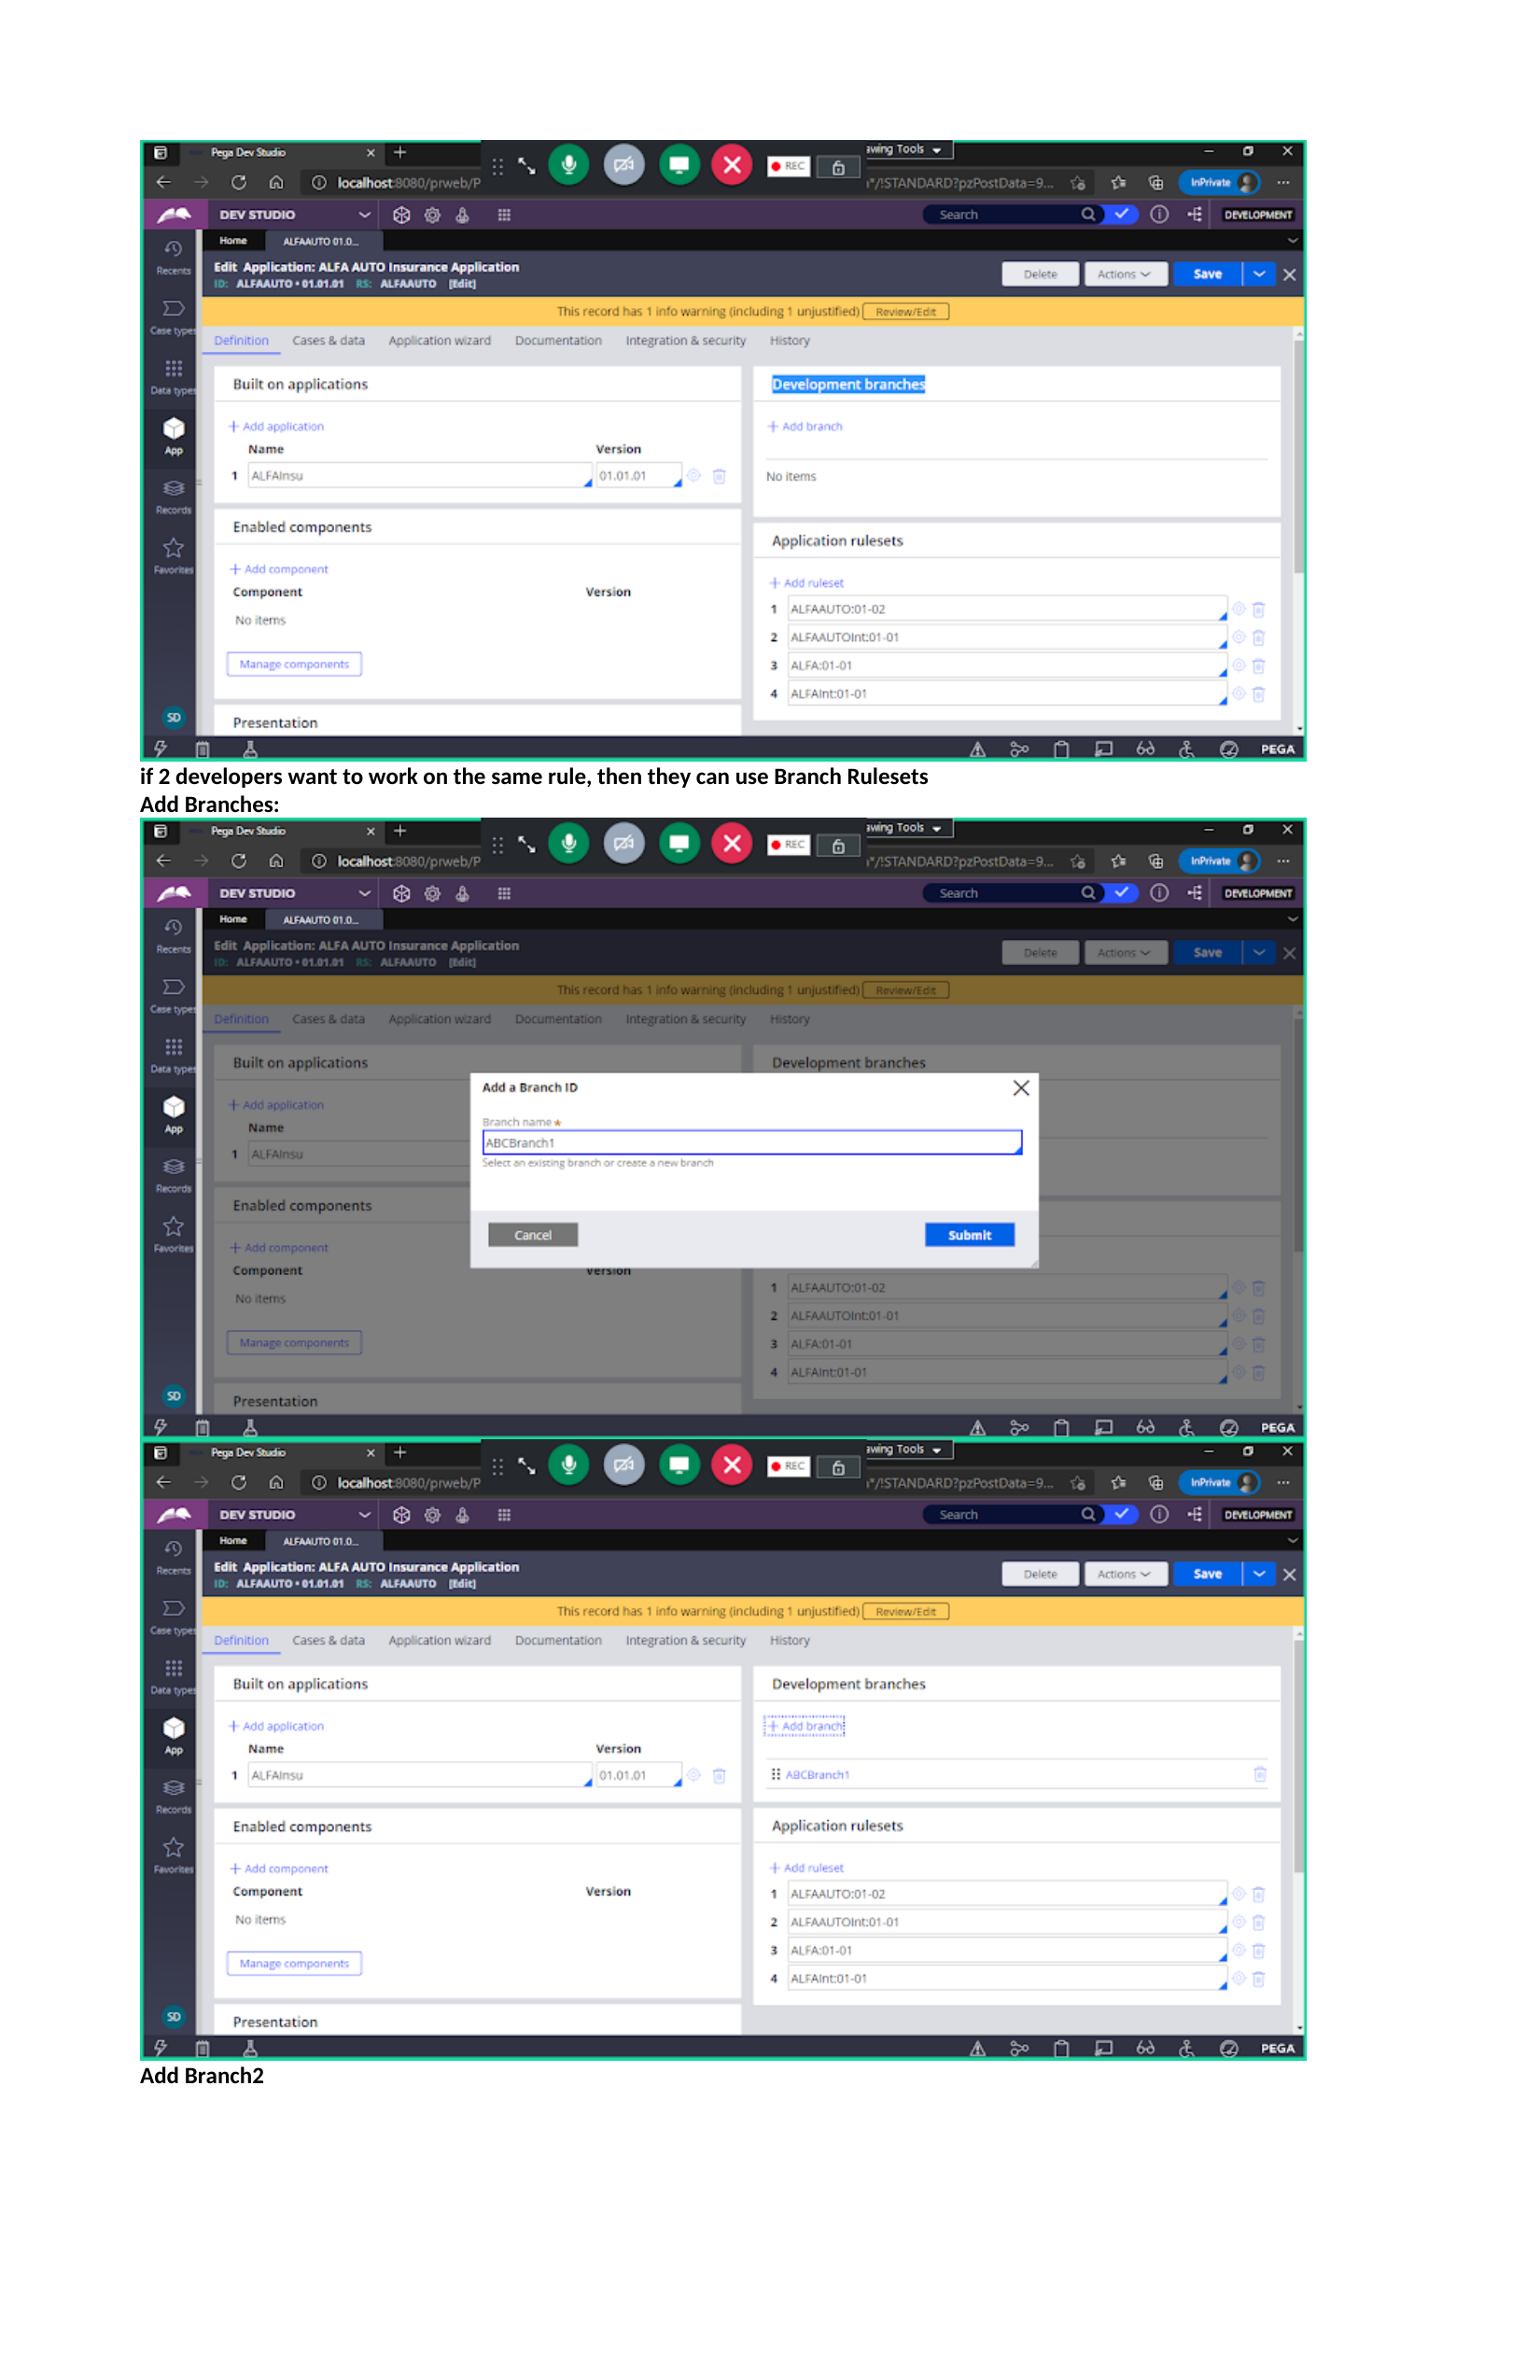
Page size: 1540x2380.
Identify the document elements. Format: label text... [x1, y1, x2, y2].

text Add Branches: [140, 790, 1400, 819]
picture [140, 818, 1307, 2061]
text if 2 developers want to work on the same rule, then they can use Branch Rulesets [140, 762, 1400, 790]
text Add Branch2 [140, 2061, 1400, 2089]
picture [140, 140, 1307, 762]
